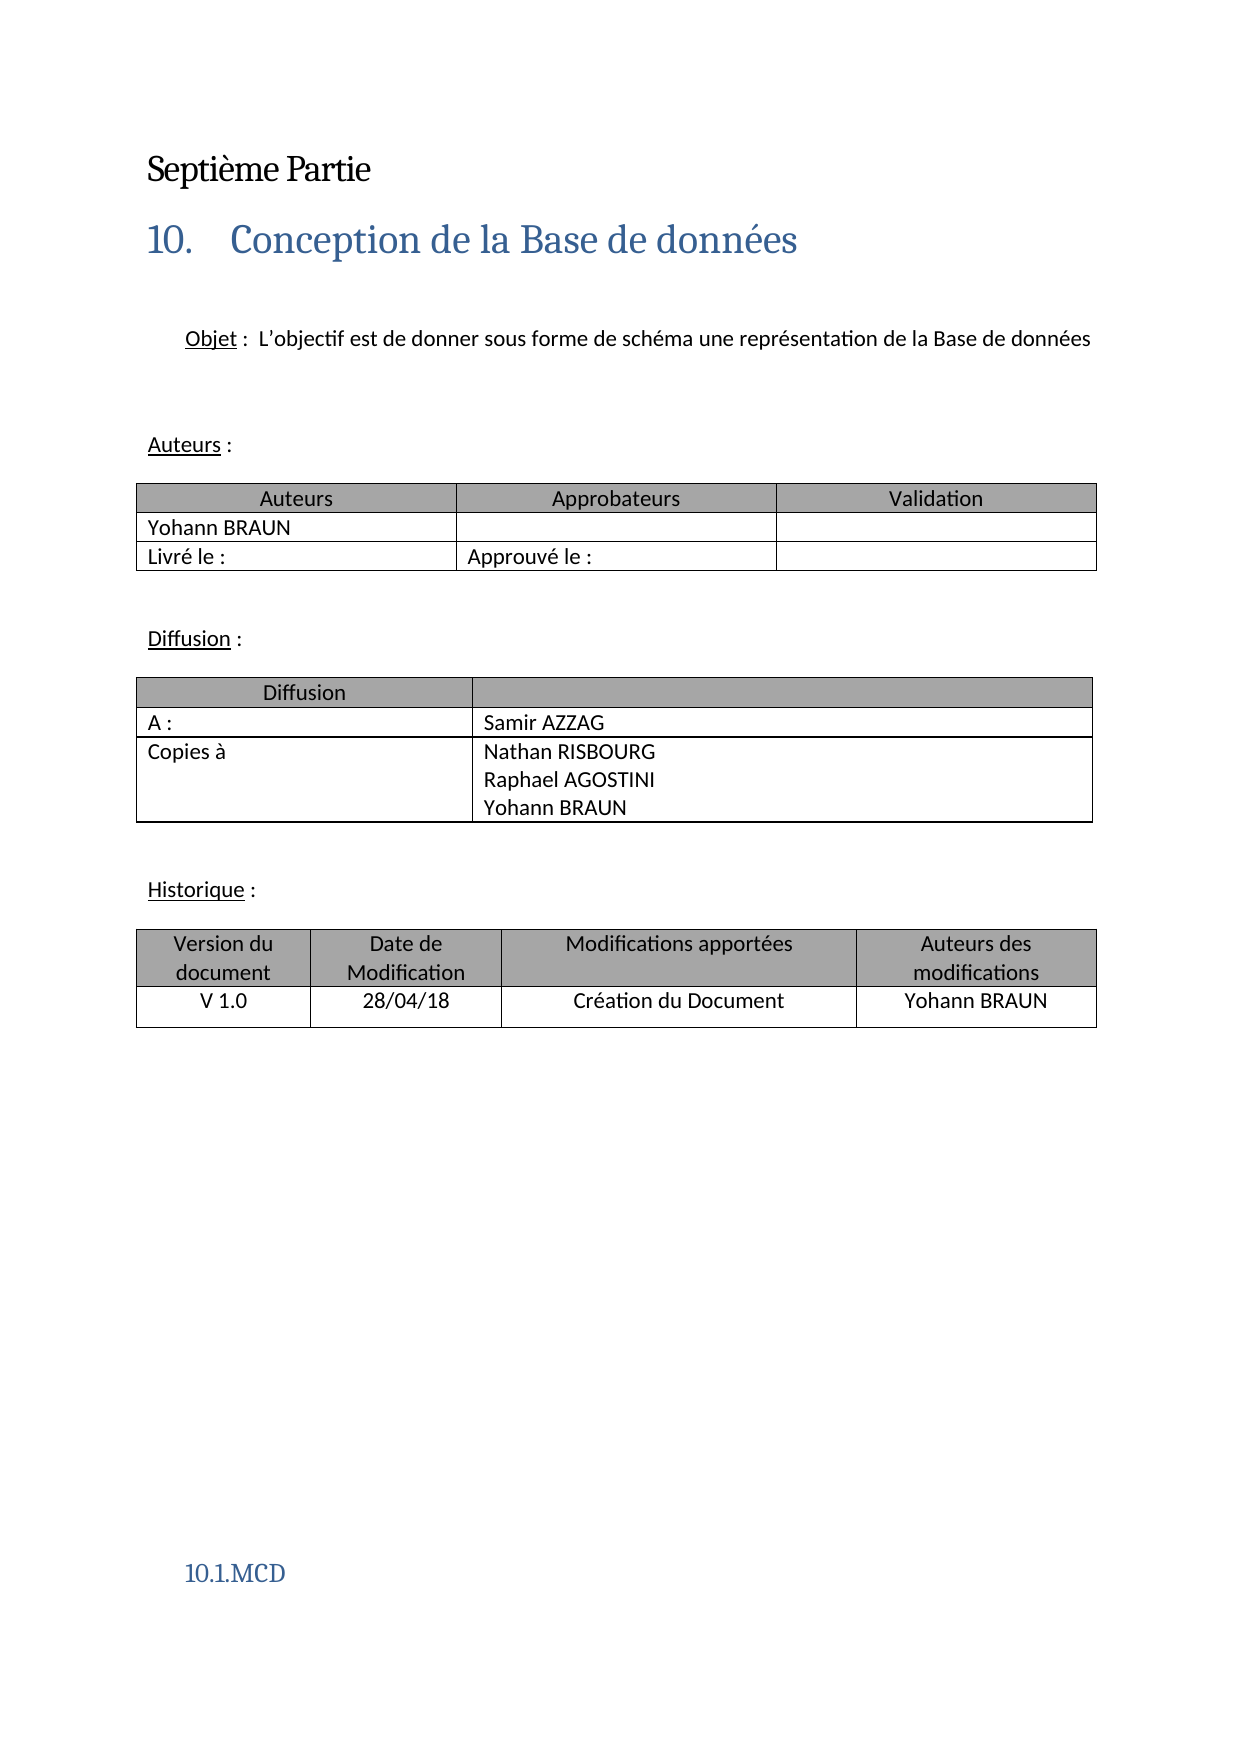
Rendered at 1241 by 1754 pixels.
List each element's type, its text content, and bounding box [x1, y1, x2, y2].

table_header Auteurs des modifications [857, 930, 1096, 986]
text Historique : [148, 876, 1093, 903]
table_cell A : [137, 708, 472, 736]
table_cell Samir AZZAG [473, 708, 1092, 736]
table_cell V 1.0 [137, 987, 310, 1027]
table_cell Approuvé le : [457, 542, 776, 570]
subtitle Conception de la Base de données [148, 216, 1093, 264]
text Auteurs : [148, 430, 1093, 458]
table_cell [777, 542, 1096, 570]
table_cell Création du Document [502, 987, 856, 1027]
subtitle MCD [185, 1558, 1093, 1590]
table_cell Yohann BRAUN [857, 987, 1096, 1027]
table_header Diffusion [137, 678, 472, 707]
title Septième Partie [148, 148, 1093, 191]
table_cell Nathan RISBOURG Raphael AGOSTINI Yohann BRAUN [473, 738, 1092, 821]
table_cell Yohann BRAUN [137, 513, 456, 541]
text Diffusion : [148, 624, 1093, 652]
table_header [473, 678, 1092, 707]
table_header Approbateurs [457, 484, 776, 512]
table_cell [777, 513, 1096, 541]
table_cell Livré le : [137, 542, 456, 570]
table_cell [457, 513, 776, 541]
table_header Version du document [137, 930, 310, 986]
table_header Auteurs [137, 484, 456, 512]
table_cell Copies à [137, 738, 472, 821]
text Objet : L’objectif est de donner sous forme de schéma une représentation de la Base de données [185, 324, 1093, 352]
table_header Modifications apportées [502, 930, 856, 986]
table_cell 28/04/18 [311, 987, 501, 1027]
table_header Validation [777, 484, 1096, 512]
table_header Date de Modification [311, 930, 501, 986]
